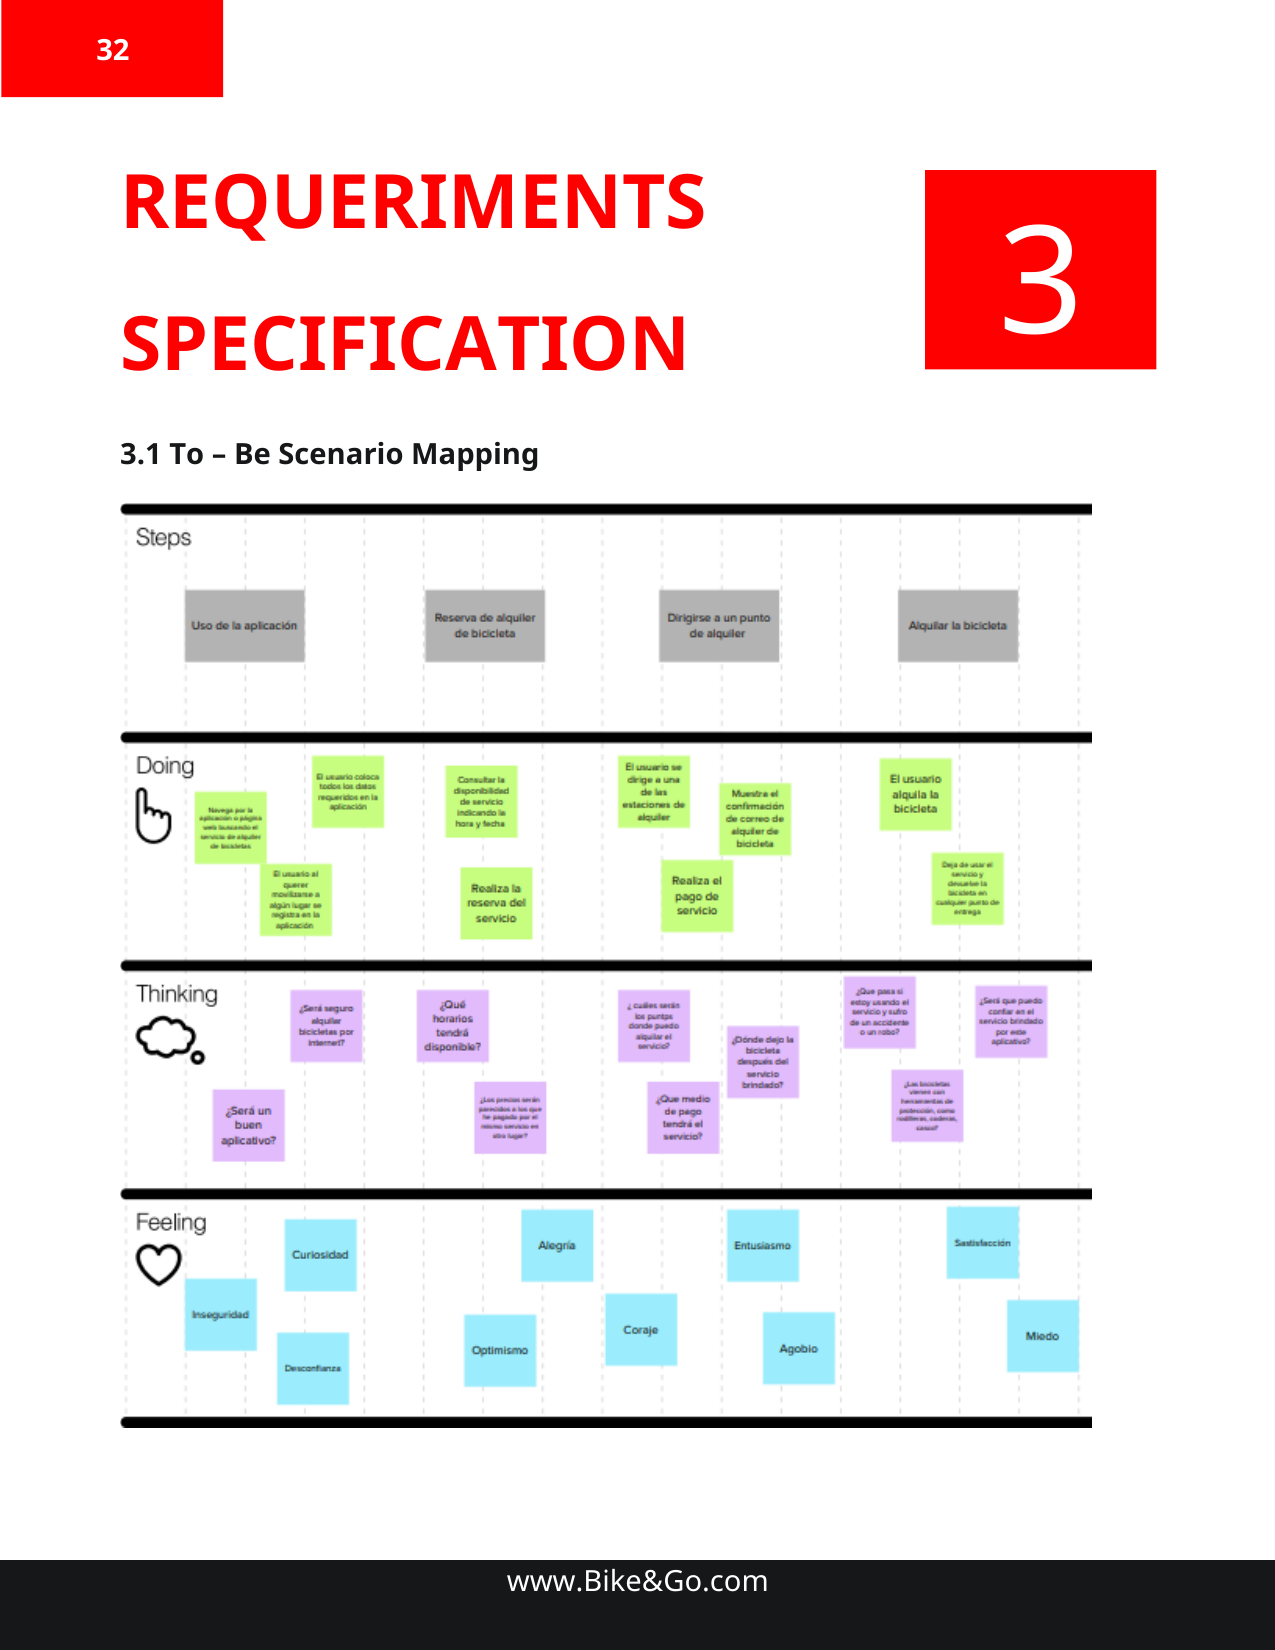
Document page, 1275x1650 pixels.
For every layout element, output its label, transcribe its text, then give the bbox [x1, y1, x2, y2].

picture [120, 503, 1092, 1428]
subtitle Requeriments [120, 148, 1155, 250]
subtitle SPECIFICATION [120, 291, 1155, 393]
text 3.1 To – Be Scenario Mapping [120, 433, 1155, 473]
